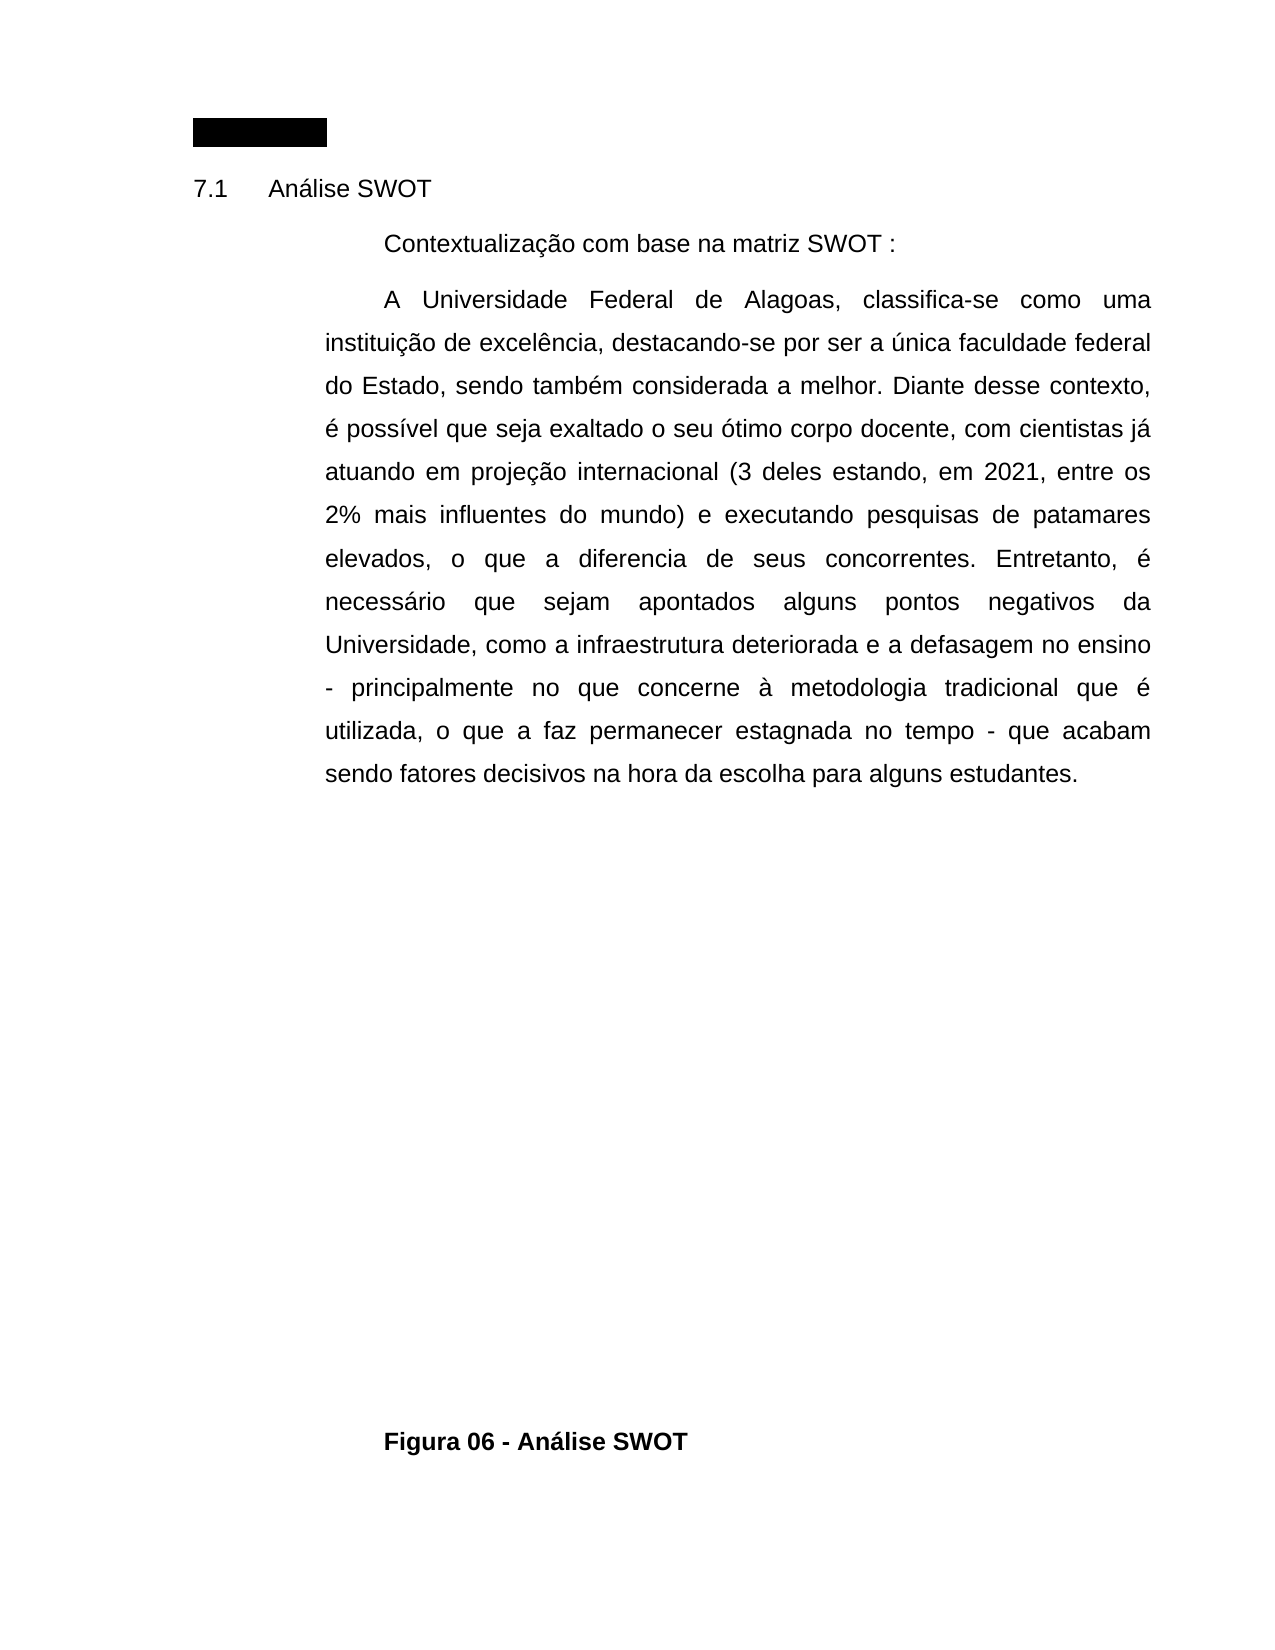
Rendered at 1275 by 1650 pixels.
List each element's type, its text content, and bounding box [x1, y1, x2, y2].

list Análise SWOT [193, 174, 1152, 202]
text Contextualização com base na matriz SWOT : [325, 229, 1152, 258]
text Figura 06 - Análise SWOT [325, 1427, 1152, 1456]
text A Universidade Federal de Alagoas, classifica-se como uma instituição de excelência, destacando-se por ser a única faculdade federal do Estado, sendo também considerada a melhor. Diante desse contexto, é possível que seja exaltado o seu ótimo corpo docente, com cientistas já atuando em projeção internacional (3 deles estando, em 2021, entre os 2% mais influentes do mundo) e executando pesquisas de patamares elevados, o que a diferencia de seus concorrentes. Entretanto, é necessário que sejam apontados alguns pontos negativos da Universidade, como a infraestrutura deteriorada e a defasagem no ensino - principalmente no que concerne à metodologia tradicional que é utilizada, o que a faz permanecer estagnada no tempo - que acabam sendo fatores decisivos na hora da escolha para alguns estudantes. [325, 285, 1152, 788]
